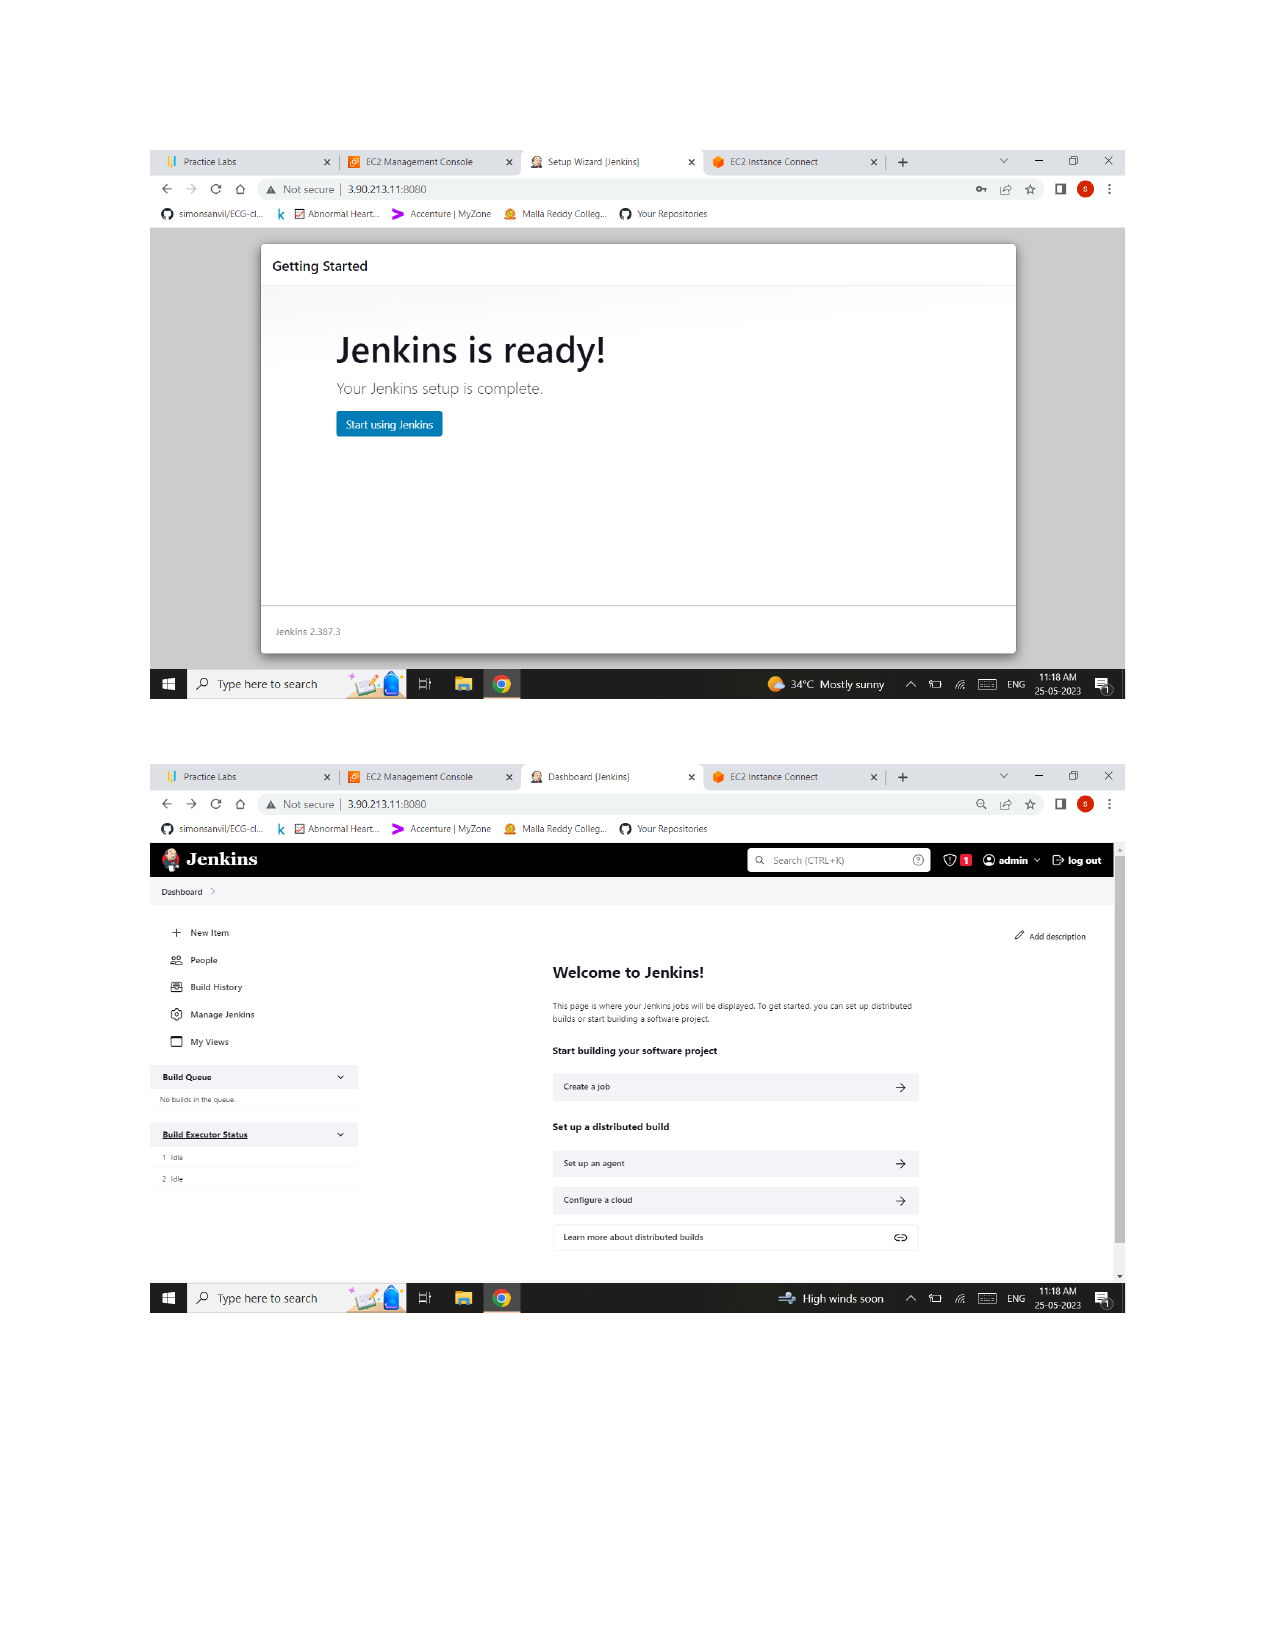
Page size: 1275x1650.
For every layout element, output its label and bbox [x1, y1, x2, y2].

picture [150, 764, 1125, 1313]
picture [150, 150, 1125, 699]
